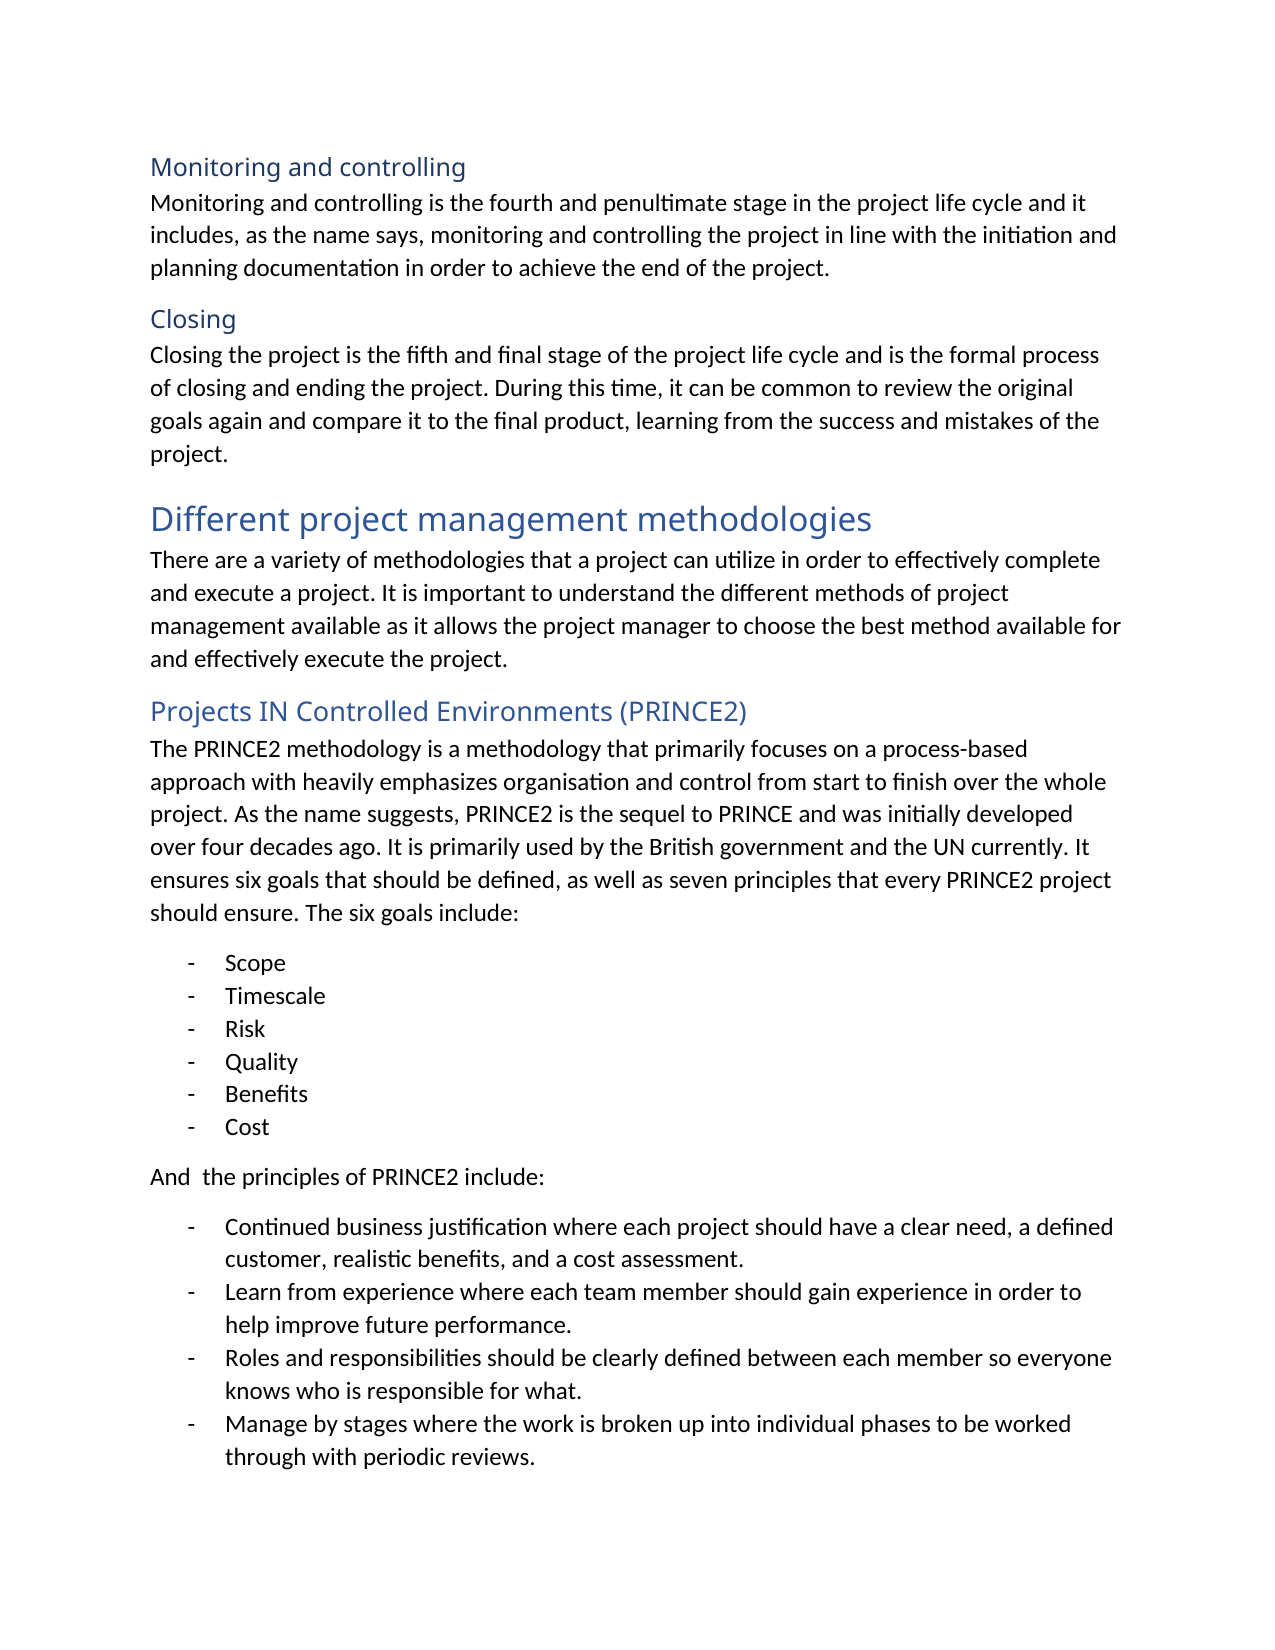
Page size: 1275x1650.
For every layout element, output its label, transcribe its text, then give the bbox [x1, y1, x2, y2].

list Scope [187, 947, 1125, 977]
list Manage by stages where the work is broken up into individual phases to be worked through with periodic reviews. [187, 1408, 1125, 1472]
text Closing the project is the fifth and final stage of the project life cycle and is the formal process of closing and ending the project. During this time, it can be common to review the original goals again and compare it to the final product, learning from the success and mistakes of the project. [150, 339, 1125, 468]
text Monitoring and controlling is the fourth and penultimate stage in the project life cycle and it includes, as the name says, monitoring and controlling the project in line with the initiation and planning documentation in order to achieve the end of the project. [150, 187, 1125, 283]
list Timescale [187, 980, 1125, 1010]
list Risk [187, 1013, 1125, 1043]
subtitle Monitoring and controlling [150, 150, 1125, 184]
subtitle Different project management methodologies [150, 496, 1125, 541]
subtitle Closing [150, 302, 1125, 336]
text The PRINCE2 methodology is a methodology that primarily focuses on a process-based approach with heavily emphasizes organisation and control from start to finish over the whole project. As the name suggests, PRINCE2 is the sequel to PRINCE and was initially developed over four decades ago. It is primarily used by the British government and the UN currently. It ensures six goals that should be defined, as well as seven principles that every PRINCE2 project should ensure. The six goals include: [150, 733, 1125, 928]
subtitle Projects IN Controlled Environments (PRINCE2) [150, 693, 1125, 730]
list Benefits [187, 1078, 1125, 1109]
list Learn from experience where each team member should gain experience in order to help improve future performance. [187, 1276, 1125, 1340]
text And the principles of PRINCE2 include: [150, 1161, 1125, 1192]
list Quality [187, 1046, 1125, 1076]
list Roles and responsibilities should be clearly defined between each member so everyone knows who is responsible for what. [187, 1342, 1125, 1406]
text There are a variety of methodologies that a project can utilize in order to effectively complete and execute a project. It is important to understand the different methods of project management available as it allows the project manager to choose the best method available for and effectively execute the project. [150, 544, 1125, 674]
list Cost [187, 1111, 1125, 1142]
list Continued business justification where each project should have a clear need, a defined customer, realistic benefits, and a cost assessment. [187, 1211, 1125, 1274]
